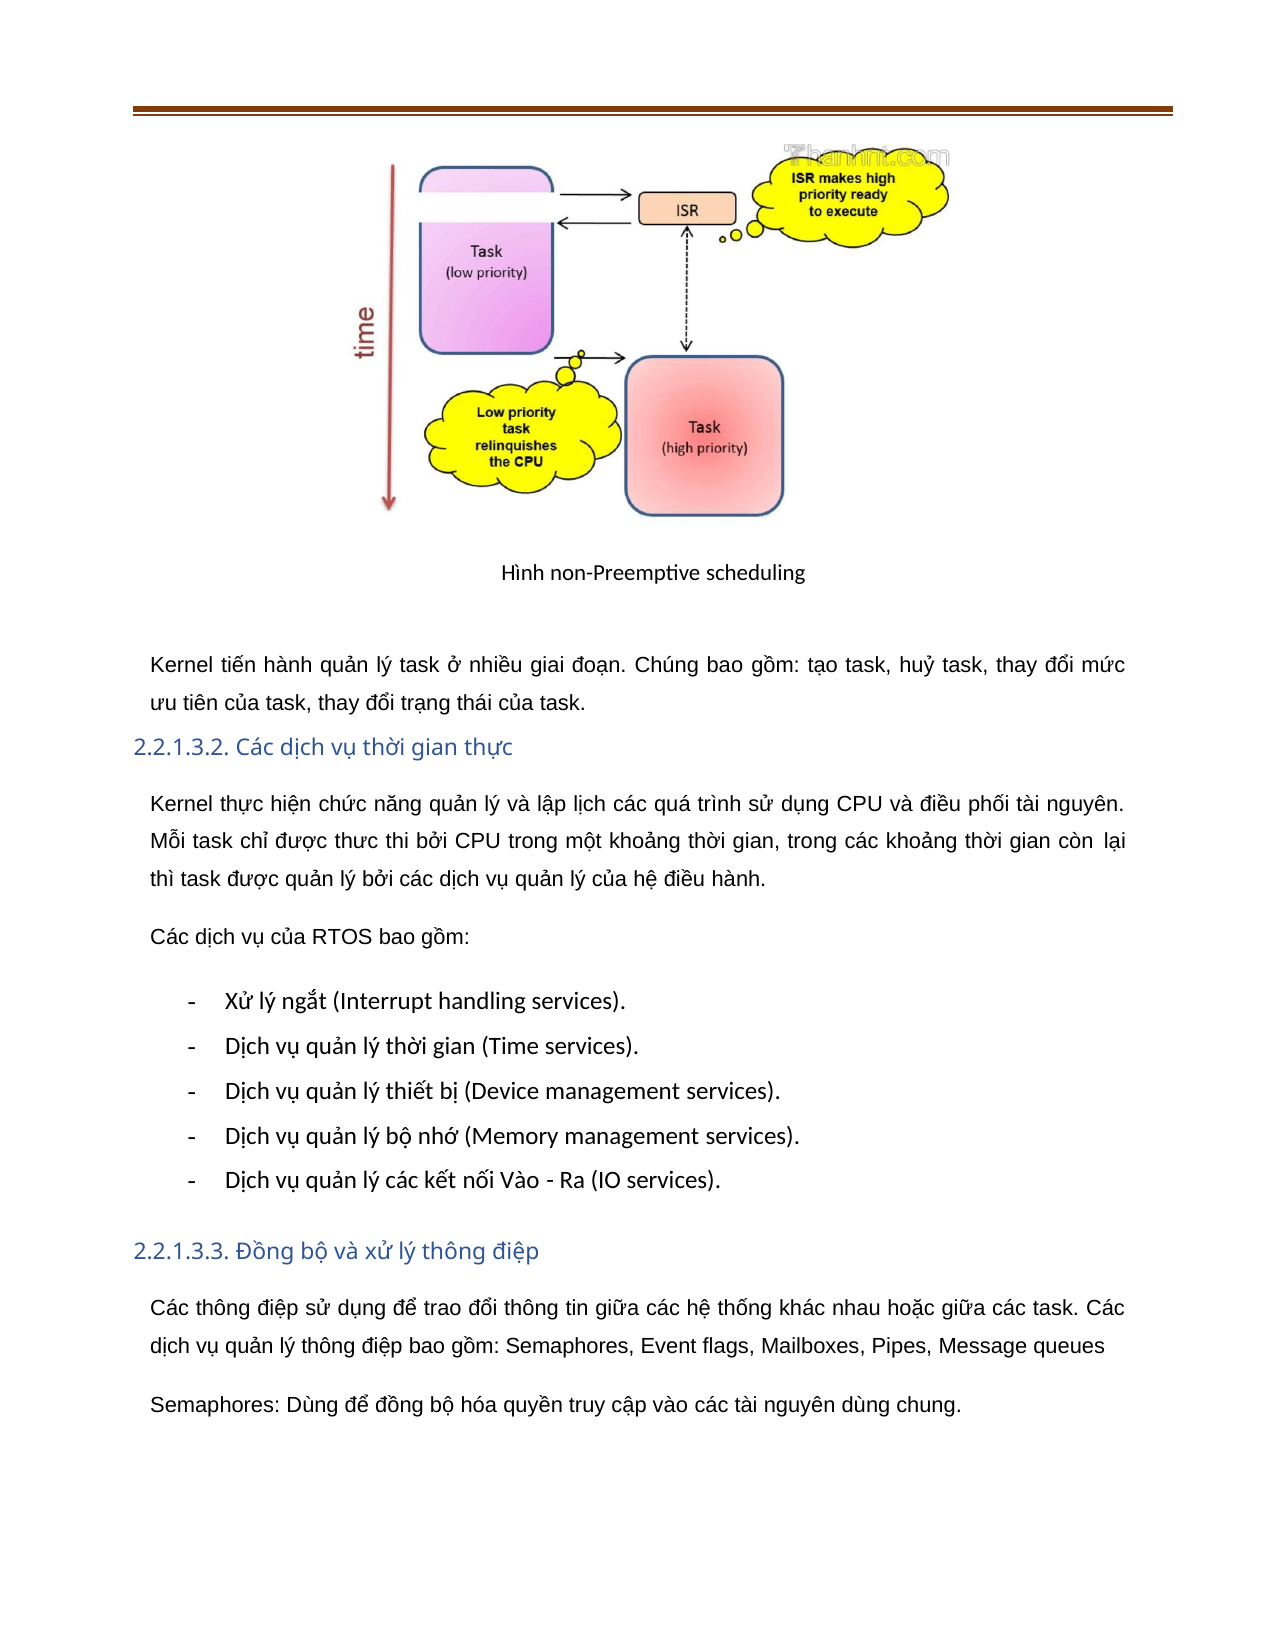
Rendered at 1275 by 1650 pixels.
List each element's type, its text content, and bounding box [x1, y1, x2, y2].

text Kernel tiến hành quản lý task ở nhiều giai đoạn. Chúng bao gồm: tạo task, huỷ task, thay đổi mức ưu tiên của task, thay đổi trạng thái của task. [150, 652, 1125, 714]
list Xử lý ngắt (Interrupt handling services). [187, 985, 1173, 1016]
subtitle 2.2.1.3.3. Đồng bộ và xử lý thông điệp [133, 1234, 1173, 1266]
text Hình non-Preemptive scheduling [133, 558, 1173, 586]
list Dịch vụ quản lý các kết nối Vào - Ra (IO services). [187, 1164, 1173, 1195]
text Kernel thực hiện chức năng quản lý và lập lịch các quá trình sử dụng CPU và điều phối tài nguyên. Mỗi task chỉ được thưc thi bởi CPU trong một khoảng thời gian, trong các khoảng thời gian còn lại thì task được quản lý bởi các dịch vụ quản lý của hệ điều hành. [150, 791, 1126, 891]
text Các thông điệp sử dụng để trao đổi thông tin giữa các hệ thống khác nhau hoặc giữa các task. Các dịch vụ quản lý thông điệp bao gồm: Semaphores, Event flags, Mailboxes, Pipes, Message queues [150, 1295, 1126, 1358]
list Dịch vụ quản lý thiết bị (Device management services). [187, 1075, 1173, 1106]
list Dịch vụ quản lý thời gian (Time services). [187, 1030, 1173, 1061]
list Dịch vụ quản lý bộ nhớ (Memory management services). [187, 1120, 1173, 1150]
text Semaphores: Dùng để đồng bộ hóa quyền truy cập vào các tài nguyên dùng chung. [150, 1391, 1173, 1417]
subtitle 2.2.1.3.2. Các dịch vụ thời gian thực [133, 731, 1173, 762]
picture [346, 144, 953, 524]
text Các dịch vụ của RTOS bao gồm: [150, 924, 1173, 949]
